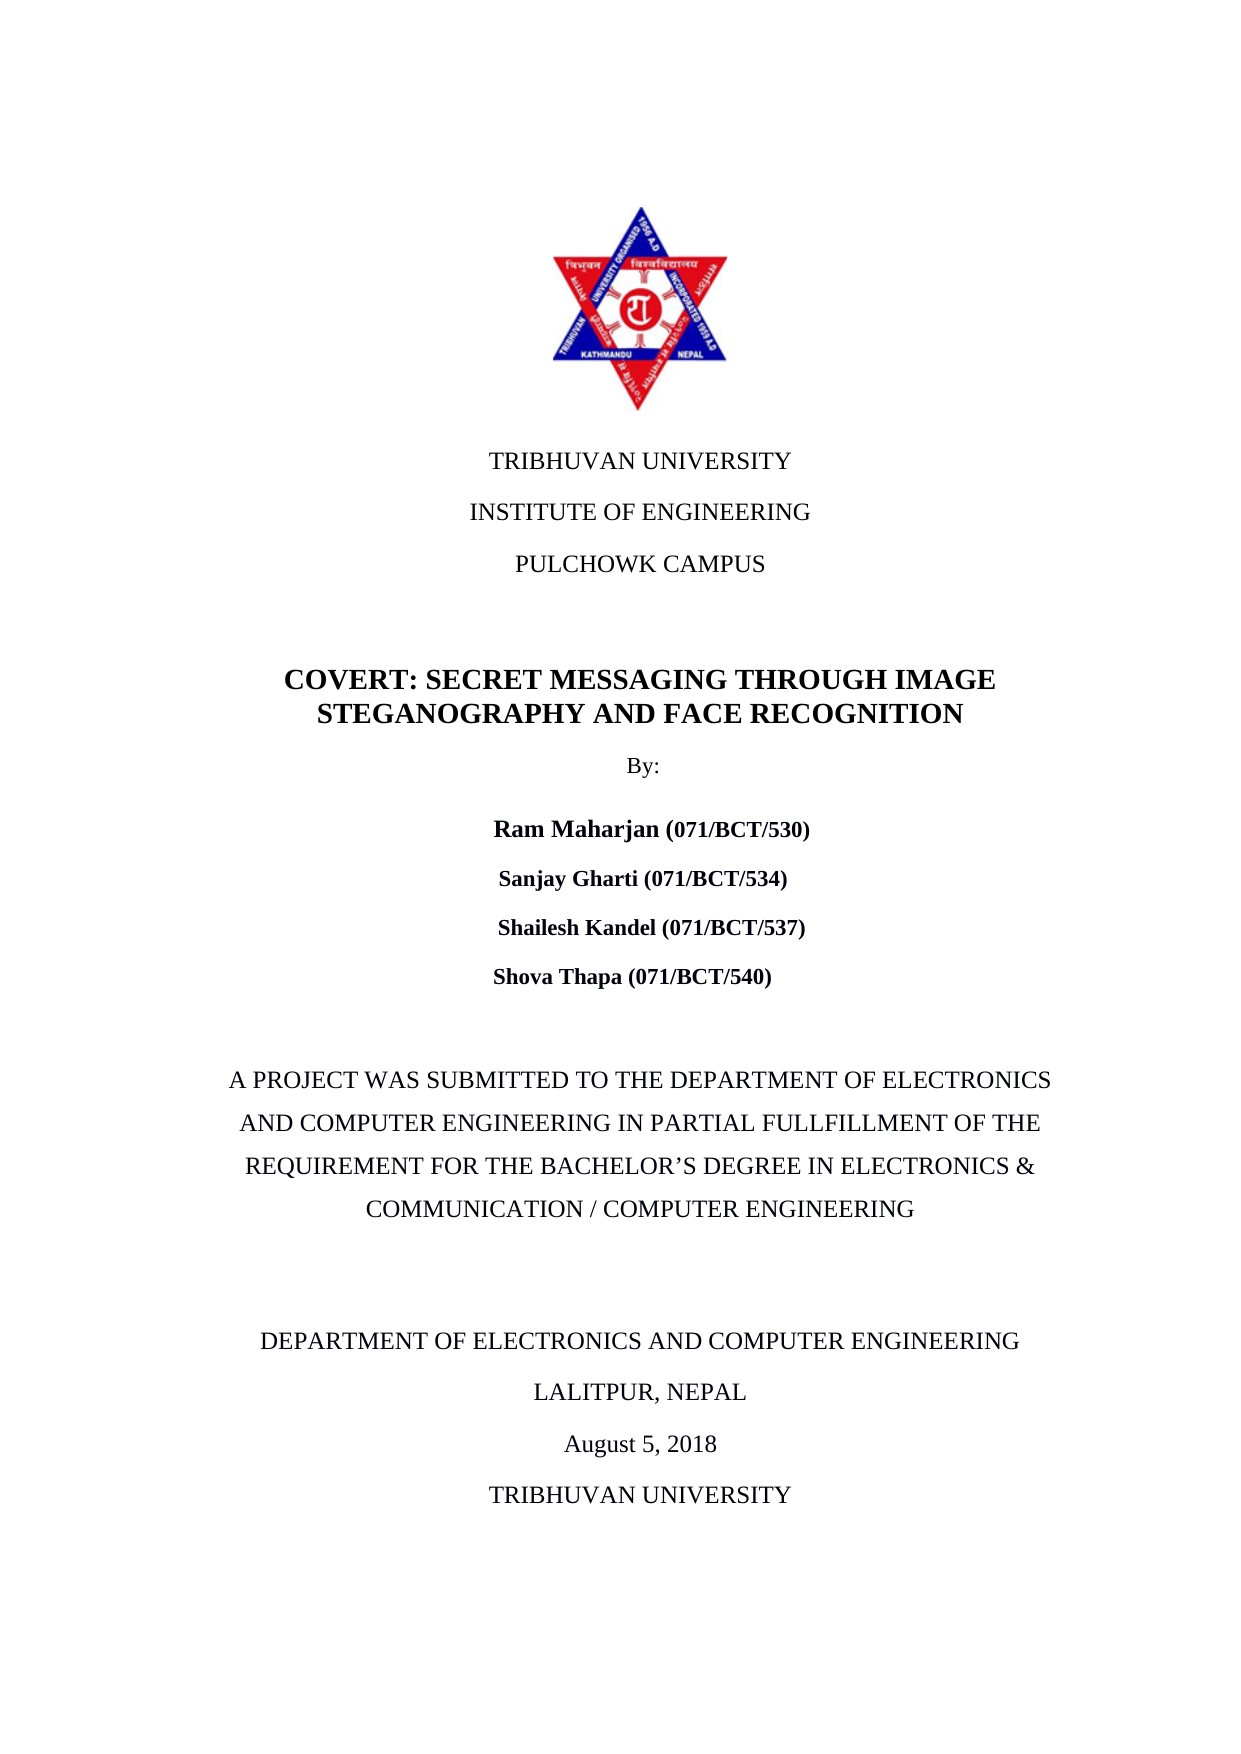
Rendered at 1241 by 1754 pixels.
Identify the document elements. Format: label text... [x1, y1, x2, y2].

text TRIBHUVAN UNIVERSITY [207, 446, 1073, 475]
text Sanjay Gharti (071/BCT/534) [207, 865, 1073, 892]
text A PROJECT WAS SUBMITTED TO THE DEPARTMENT OF ELECTRONICS AND COMPUTER ENGINEERING IN PARTIAL FULLFILLMENT OF THE REQUIREMENT FOR THE BACHELOR’S DEGREE IN ELECTRONICS & COMMUNICATION / COMPUTER ENGINEERING [207, 1065, 1073, 1223]
text August 5, 2018 [207, 1429, 1073, 1457]
text INSTITUTE OF ENGINEERING [207, 497, 1073, 526]
text LALITPUR, NEPAL [207, 1377, 1073, 1406]
text TRIBHUVAN UNIVERSITY [207, 1480, 1073, 1509]
text Shailesh Kandel (071/BCT/537) [207, 914, 1073, 941]
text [207, 1326, 1073, 1355]
picture [552, 207, 728, 411]
text Ram Maharjan (071/BCT/530) [207, 814, 1073, 843]
text Shova Thapa (071/BCT/540) [207, 963, 1073, 990]
text COVERT: SECRET MESSAGING THROUGH IMAGE STEGANOGRAPHY AND FACE RECOGNITION [207, 662, 1073, 729]
text PULCHOWK CAMPUS [207, 549, 1073, 578]
text By: [207, 752, 1073, 778]
